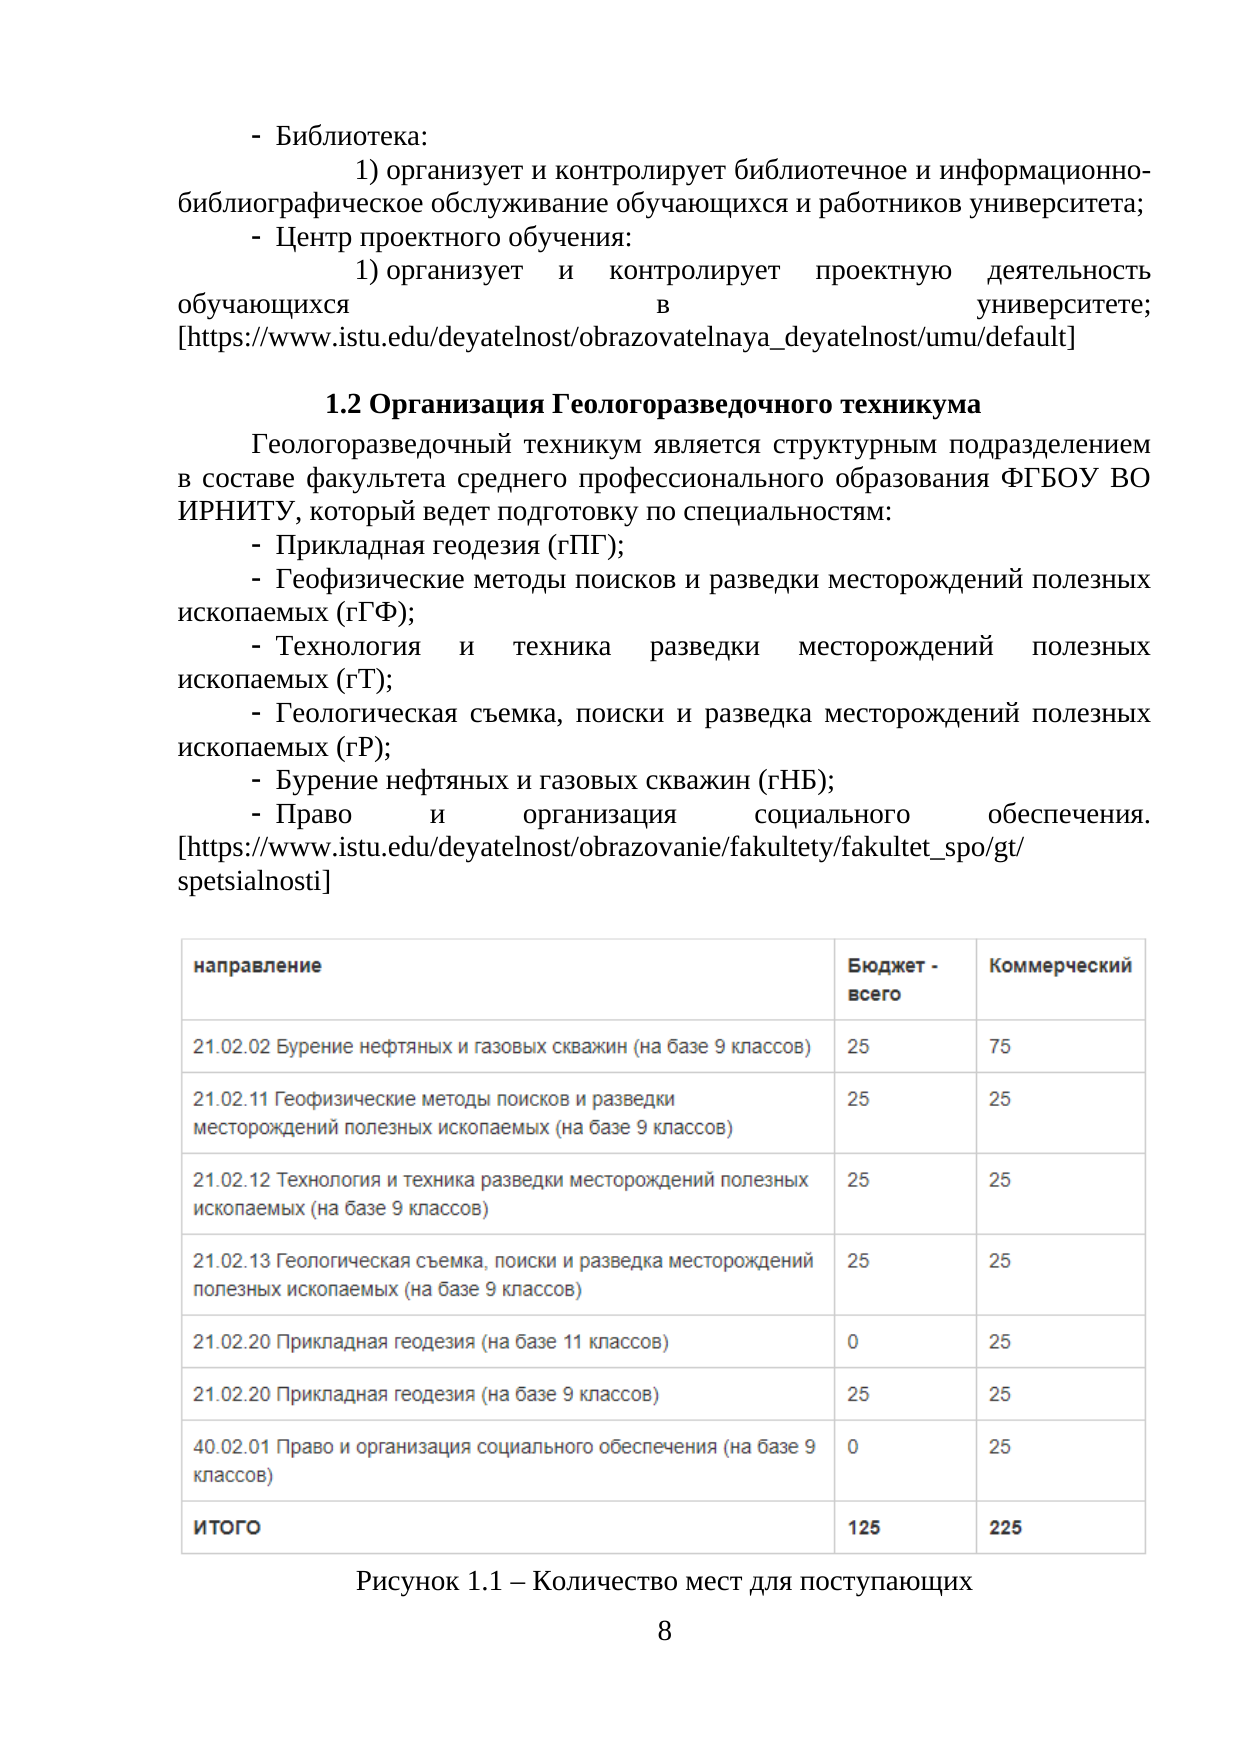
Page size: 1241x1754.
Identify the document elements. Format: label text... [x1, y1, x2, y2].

list организует и контролирует библиотечное и информационно-библиографическое обслуживание обучающихся и работников университета; [177, 152, 1152, 219]
list Бурение нефтяных и газовых скважин (гНБ); [177, 762, 1152, 796]
list Библиотека: [177, 118, 1152, 152]
picture [177, 930, 1152, 1563]
text Геологоразведочный техникум является структурным подразделением в составе факультета среднего профессионального образования ФГБОУ ВО ИРНИТУ, который ведет подготовку по специальностям: [177, 426, 1152, 527]
list Право и организация социального обеспечения. [https://www.istu.edu/deyatelnost/obrazovanie/fakultety/fakultet_spo/gt/spetsialnosti] [177, 796, 1152, 897]
subtitle Организация Геологоразведочного техникума [251, 387, 1152, 420]
list Центр проектного обучения: [177, 219, 1152, 252]
list Прикладная геодезия (гПГ); [177, 527, 1152, 561]
text Рисунок 1.1 – Количество мест для поступающих [177, 1563, 1152, 1596]
list Технология и техника разведки месторождений полезных ископаемых (гТ); [177, 628, 1152, 695]
list Геофизические методы поисков и разведки месторождений полезных ископаемых (гГФ); [177, 561, 1152, 628]
list организует и контролирует проектную деятельность обучающихся в университете; [https://www.istu.edu/deyatelnost/obrazovatelnaya_deyatelnost/umu/default] [177, 252, 1152, 353]
list Геологическая съемка, поиски и разведка месторождений полезных ископаемых (гР); [177, 695, 1152, 762]
